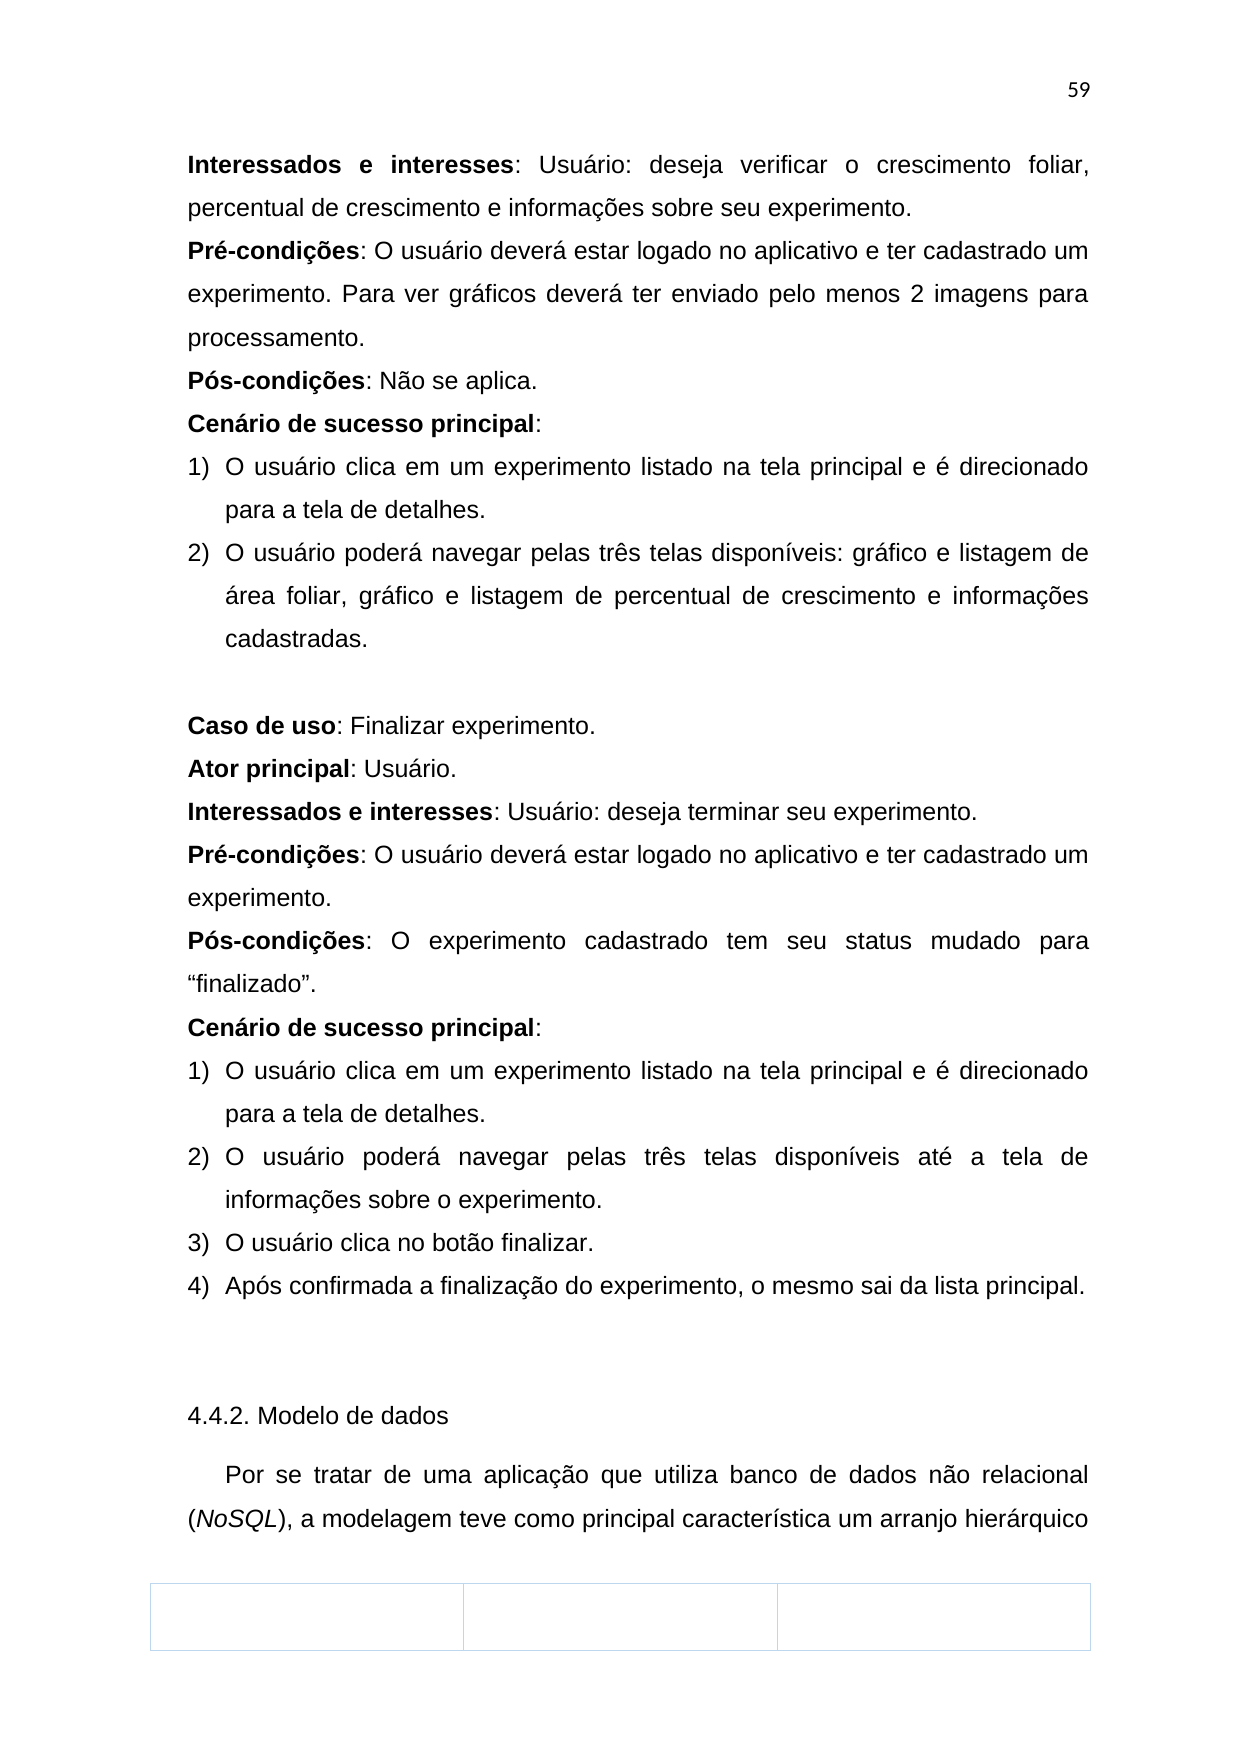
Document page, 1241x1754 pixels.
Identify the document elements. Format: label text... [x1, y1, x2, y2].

list O usuário clica no botão finalizar. [187, 1228, 1090, 1257]
text Pós-condições: O experimento cadastrado tem seu status mudado para “finalizado”. [150, 926, 1090, 998]
list O usuário clica em um experimento listado na tela principal e é direcionado para a tela de detalhes. [187, 1056, 1090, 1127]
text Cenário de sucesso principal: [150, 1012, 1090, 1041]
text Pré-condições: O usuário deverá estar logado no aplicativo e ter cadastrado um experimento. [150, 840, 1090, 912]
text Pré-condições: O usuário deverá estar logado no aplicativo e ter cadastrado um experimento. Para ver gráficos deverá ter enviado pelo menos 2 imagens para processamento. [150, 236, 1090, 351]
text Caso de uso: Finalizar experimento. [187, 711, 1090, 739]
list O usuário poderá navegar pelas três telas disponíveis até a tela de informações sobre o experimento. [187, 1142, 1090, 1214]
text Ator principal: Usuário. [150, 754, 1090, 782]
list Após confirmada a finalização do experimento, o mesmo sai da lista principal. [187, 1271, 1090, 1300]
list O usuário clica em um experimento listado na tela principal e é direcionado para a tela de detalhes. [187, 452, 1090, 524]
text Pós-condições: Não se aplica. [150, 366, 1090, 394]
text Interessados e interesses: Usuário: deseja verificar o crescimento foliar, percentual de crescimento e informações sobre seu experimento. [150, 150, 1090, 222]
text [187, 1460, 1090, 1532]
text Interessados e interesses: Usuário: deseja terminar seu experimento. [150, 797, 1090, 826]
text Cenário de sucesso principal: [150, 409, 1090, 437]
text 4.4.2. Modelo de dados [187, 1401, 1090, 1429]
list O usuário poderá navegar pelas três telas disponíveis: gráfico e listagem de área foliar, gráfico e listagem de percentual de crescimento e informações cadastradas. [187, 538, 1090, 653]
